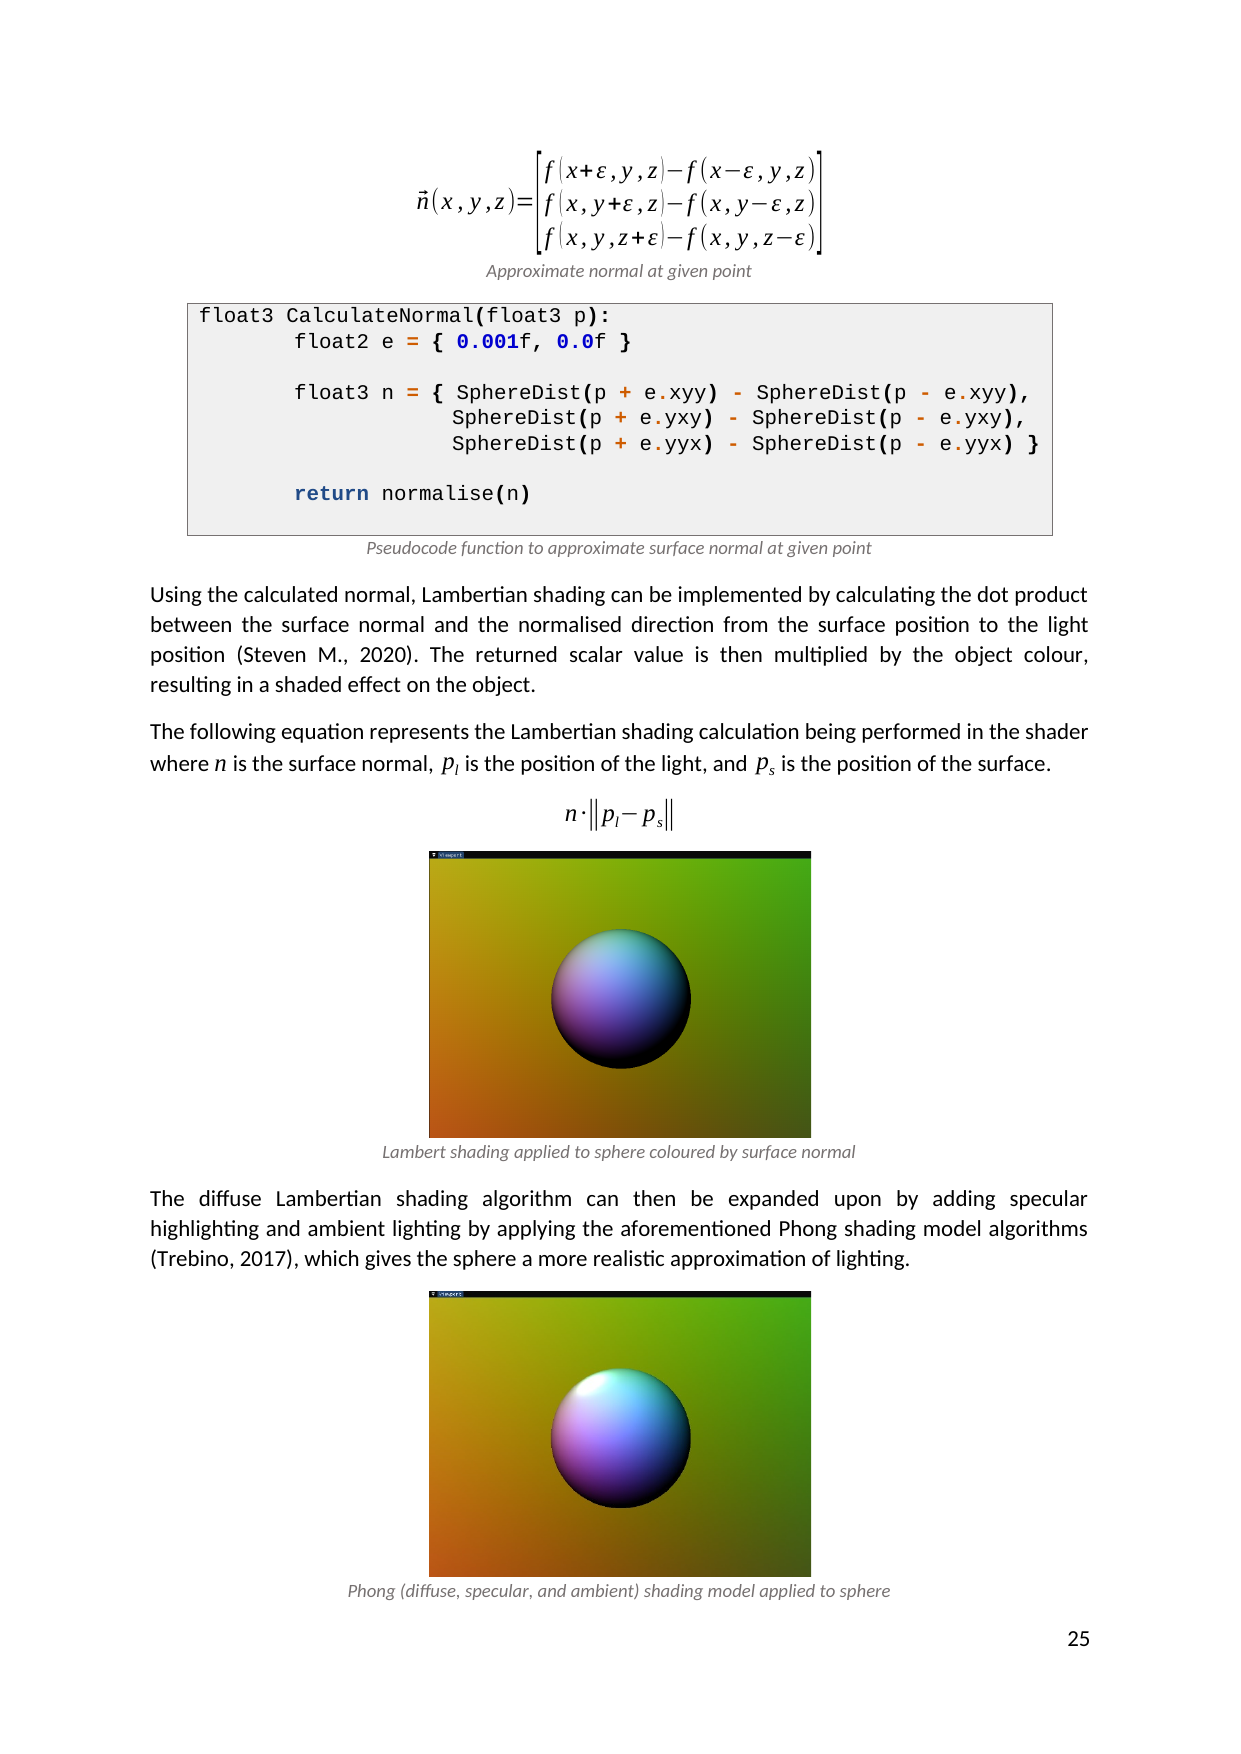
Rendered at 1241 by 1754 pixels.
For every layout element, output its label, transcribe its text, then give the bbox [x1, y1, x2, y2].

text Using the calculated normal, Lambertian shading can be implemented by calculating the dot product between the surface normal and the normalised direction from the surface position to the light position . The returned scalar value is then multiplied by the object colour, resulting in a shaded effect on the object. [150, 580, 1090, 698]
text Phong (diffuse, specular, and ambient) shading model applied to sphere [150, 1579, 1090, 1602]
text Pseudocode function to approximate surface normal at given point [150, 536, 1090, 559]
picture [429, 1291, 812, 1577]
text Lambert shading applied to sphere coloured by surface normal [150, 1140, 1090, 1163]
text The diffuse Lambertian shading algorithm can then be expanded upon by adding specular highlighting and ambient lighting by applying the aforementioned Phong shading model algorithms , which gives the sphere a more realistic approximation of lighting. [150, 1184, 1090, 1272]
picture [429, 851, 812, 1138]
table_header float3 CalculateNormal(float3 p): float2 e = { 0.001f, 0.0f } float3 n = { SphereDist(p + e.xyy) - SphereDist(p - e.xyy), SphereDist(p + e.yxy) - SphereDist(p - e.yxy), SphereDist(p + e.yyx) - SphereDist(p - e.yyx) } return normalise(n) [188, 304, 1052, 535]
text The following equation represents the Lambertian shading calculation being performed in the shader where is the surface normal, is the position of the light, and is the position of the surface. [150, 717, 1090, 779]
text Approximate normal at given point [150, 259, 1090, 282]
